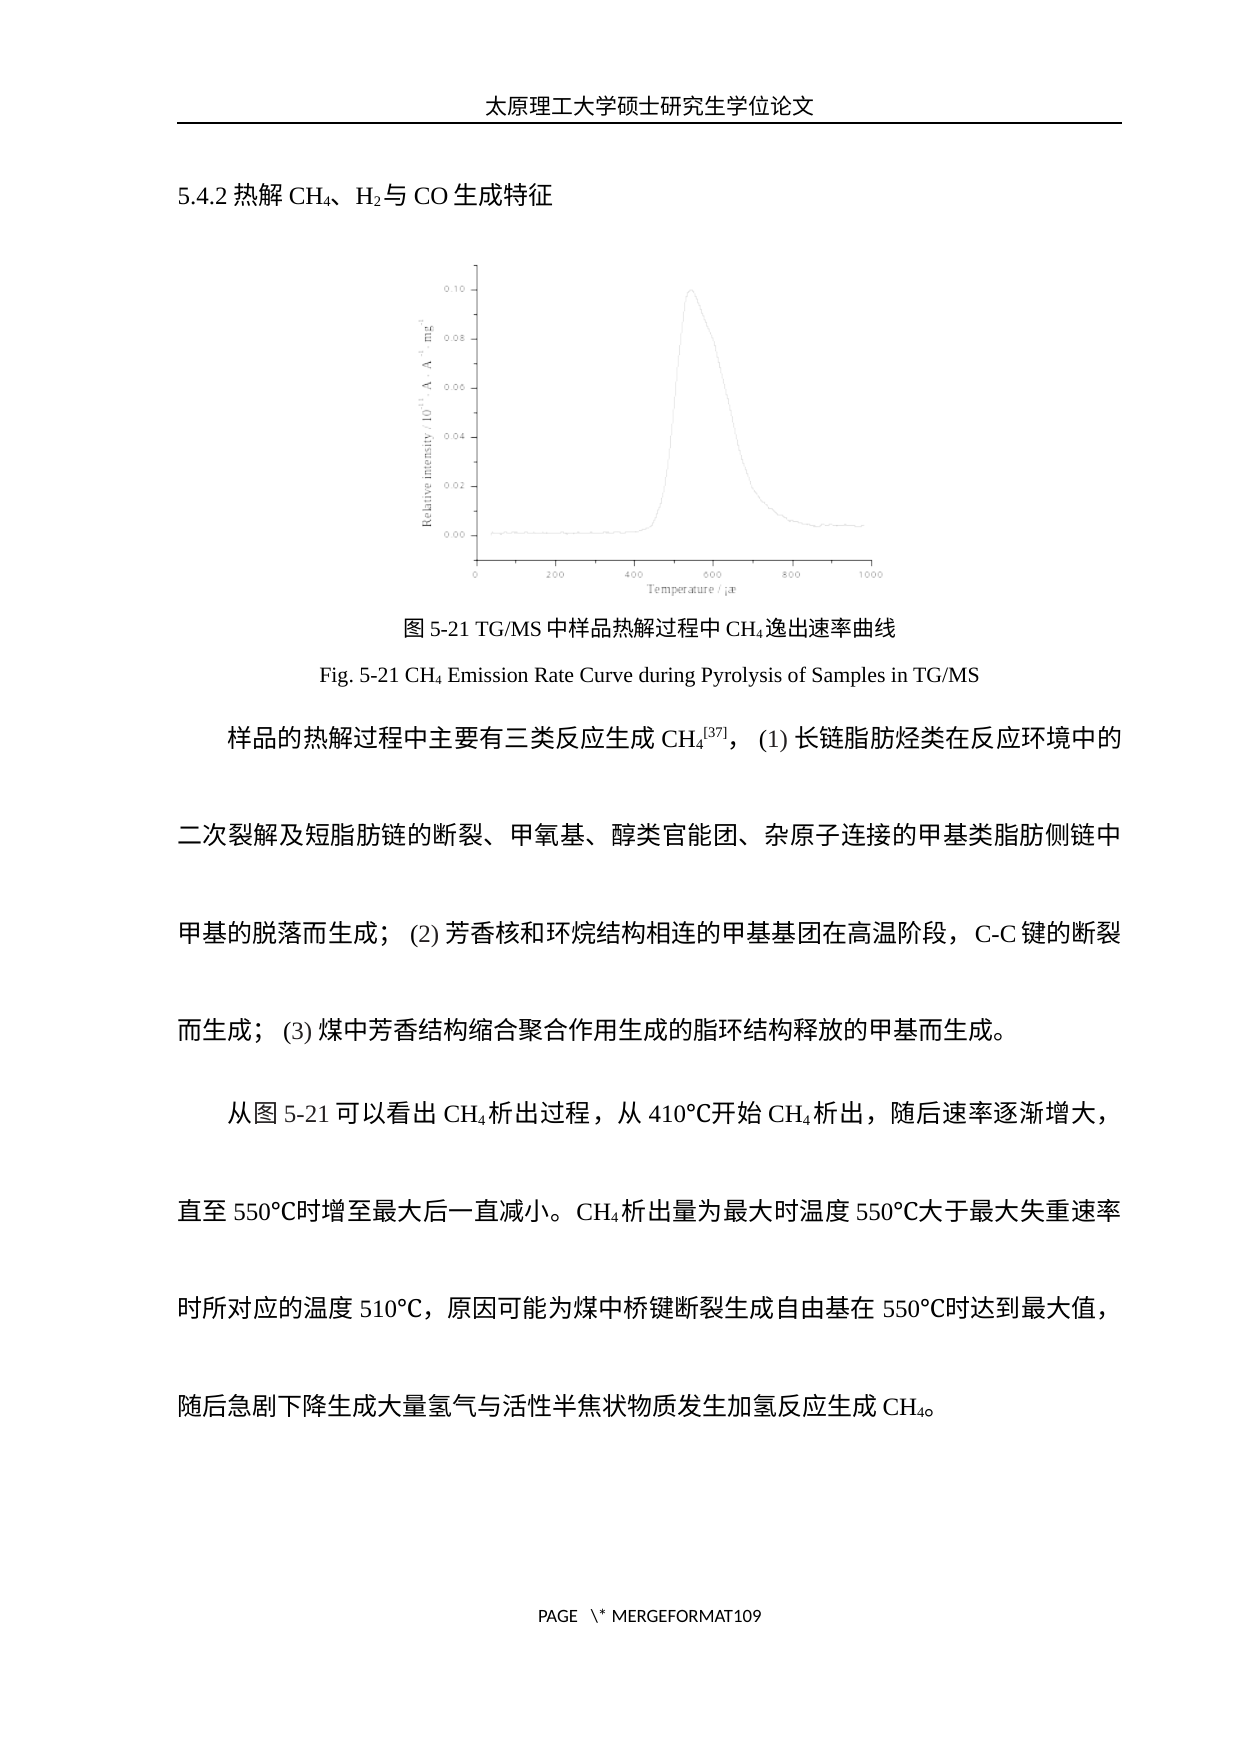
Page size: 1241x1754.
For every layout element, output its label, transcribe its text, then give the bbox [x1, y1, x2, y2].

text 图5-21 TG/MS中样品热解过程中CH4逸出速率曲线 [177, 610, 1122, 643]
text 从图5-21可以看出CH4析出过程，从410℃开始CH4析出，随后速率逐渐增大，直至550℃时增至最大后一直减小。CH4析出量为最大时温度550℃大于最大失重速率时所对应的温度510℃，原因可能为煤中桥键断裂生成自由基在550℃时达到最大值，随后急剧下降生成大量氢气与活性半焦状物质发生加氢反应生成CH4。 [177, 1079, 1122, 1437]
text Fig. 5-21 CH4 Emission Rate Curve during Pyrolysis of Samples in TG/MS [177, 658, 1122, 691]
text 5.4.2 热解CH4、H2与CO生成特征 [177, 161, 1122, 226]
text 样品的热解过程中主要有三类反应生成CH4[37]， (1) 长链脂肪烃类在反应环境中的二次裂解及短脂肪链的断裂、甲氧基、醇类官能团、杂原子连接的甲基类脂肪侧链中甲基的脱落而生成； (2) 芳香核和环烷结构相连的甲基基团在高温阶段，C-C键的断裂而生成； (3) 煤中芳香结构缩合聚合作用生成的脂环结构释放的甲基而生成。 [177, 704, 1122, 1061]
